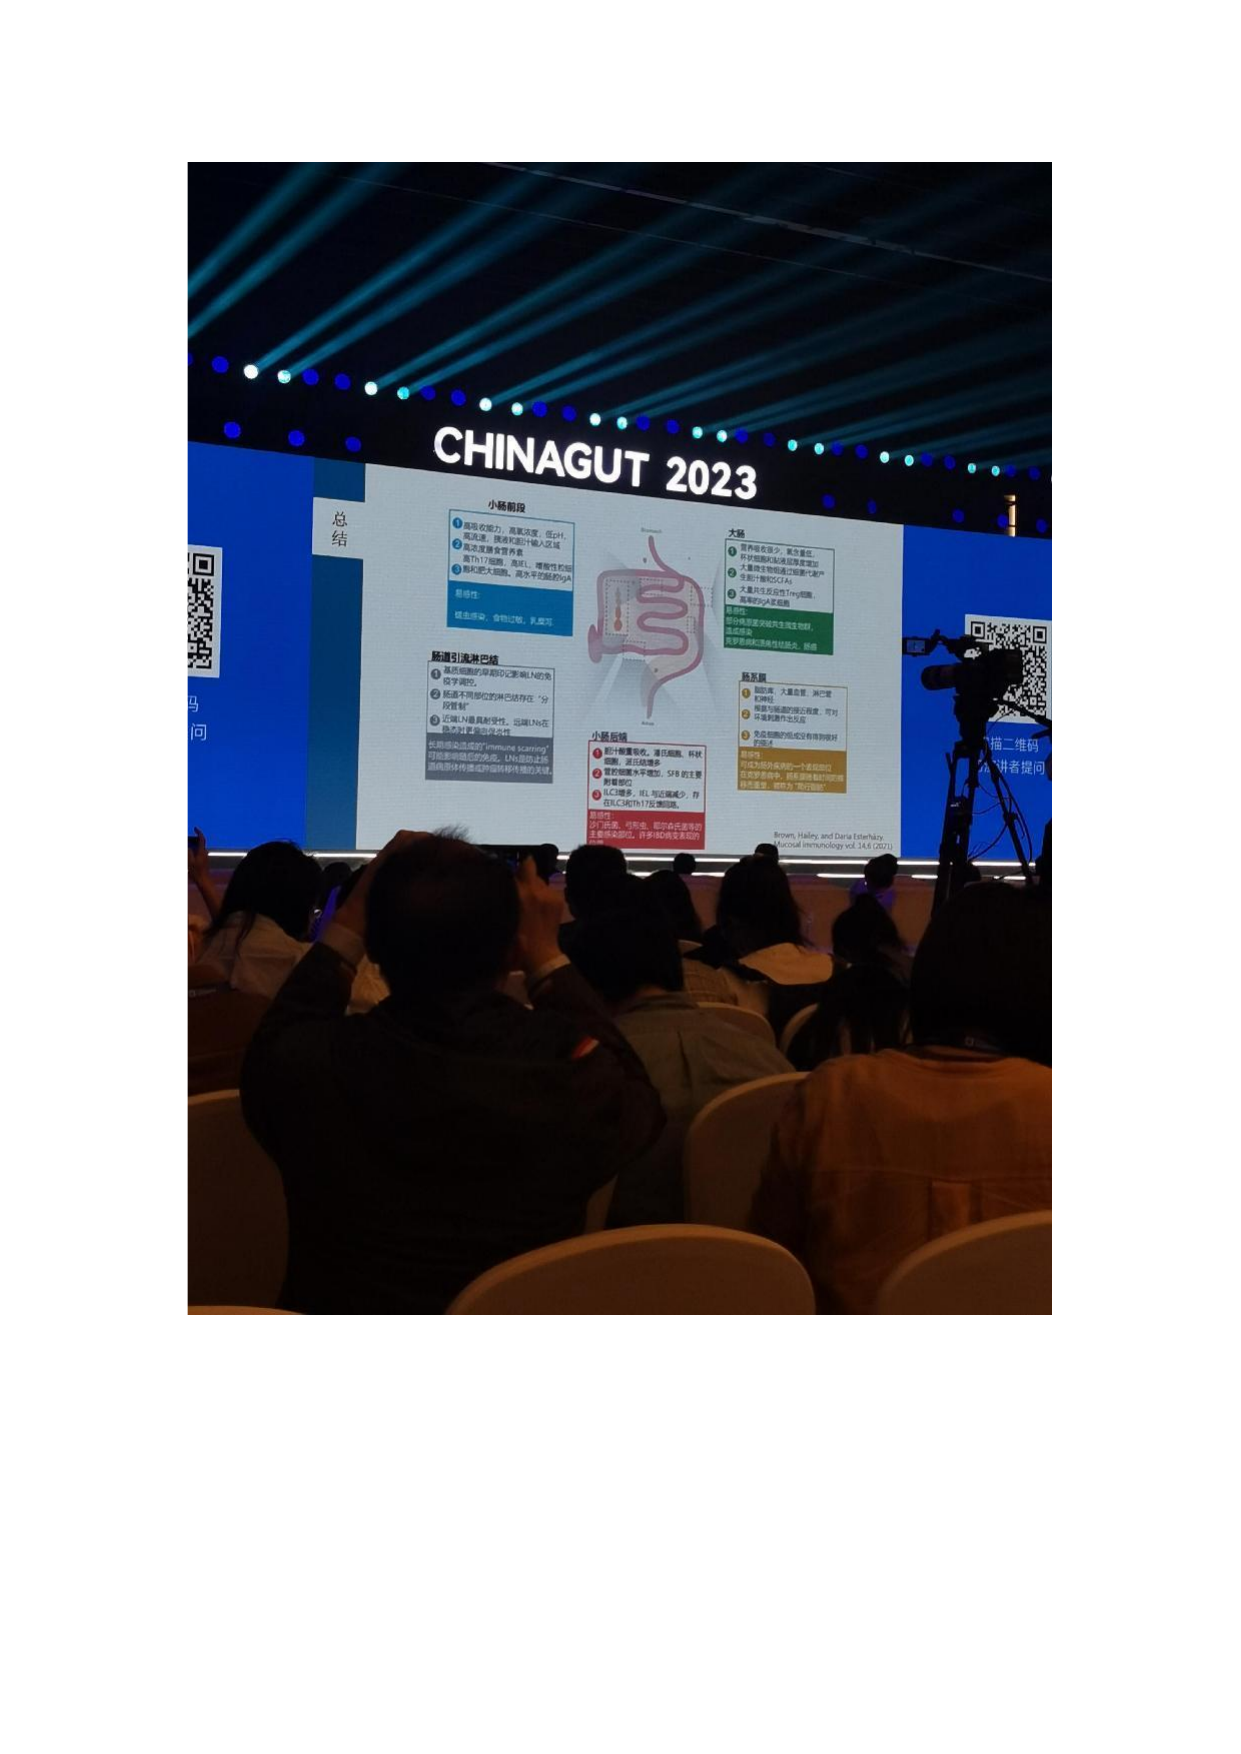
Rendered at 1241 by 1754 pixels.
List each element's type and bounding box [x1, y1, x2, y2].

picture [187, 162, 306, 278]
picture [187, 162, 1052, 1315]
